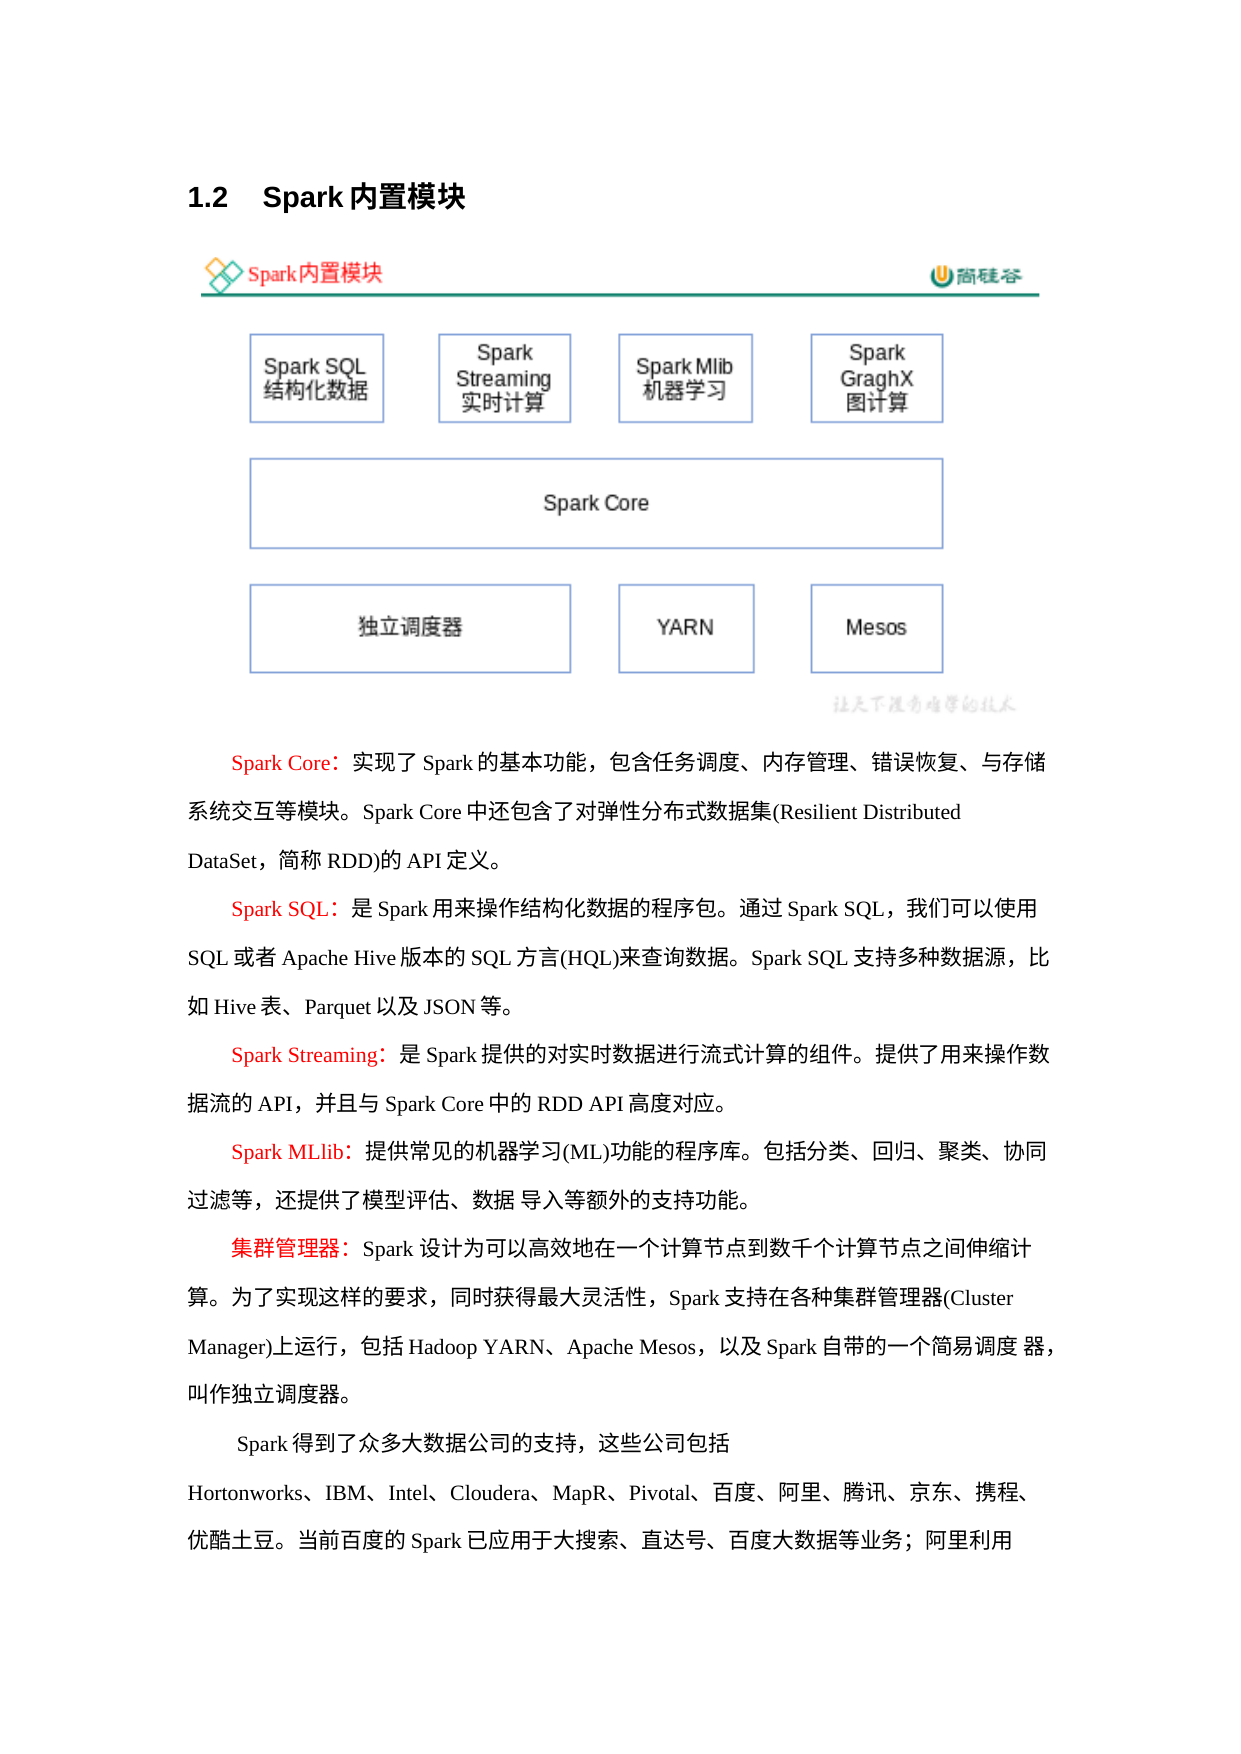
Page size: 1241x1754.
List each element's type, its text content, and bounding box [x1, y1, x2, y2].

list Spark SQL：是Spark用来操作结构化数据的程序包。通过Spark SQL，我们可以使用 SQL或者Apache Hive版本的SQL方言(HQL)来查询数据。Spark SQL支持多种数据源，比如Hive表、Parquet以及JSON等。 [187, 891, 1053, 1021]
list Spark MLlib：提供常见的机器学习(ML)功能的程序库。包括分类、回归、聚类、协同过滤等，还提供了模型评估、数据 导入等额外的支持功能。 [187, 1134, 1053, 1215]
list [187, 1425, 1053, 1555]
list Spark Streaming：是Spark提供的对实时数据进行流式计算的组件。提供了用来操作数据流的API，并且与Spark Core中的 RDD API高度对应。 [187, 1037, 1053, 1118]
list 集群管理器：Spark 设计为可以高效地在一个计算节点到数千个计算节点之间伸缩计 算。为了实现这样的要求，同时获得最大灵活性，Spark支持在各种集群管理器(Cluster Manager)上运行，包括Hadoop YARN、Apache Mesos，以及Spark自带的一个简易调度 器，叫作独立调度器。 [187, 1231, 1053, 1409]
subtitle Spark内置模块 [187, 162, 1053, 227]
list Spark Core：实现了Spark的基本功能，包含任务调度、内存管理、错误恢复、与存储系统交互等模块。Spark Core中还包含了对弹性分布式数据集(Resilient Distributed DataSet，简称RDD)的API定义。 [187, 745, 1053, 875]
